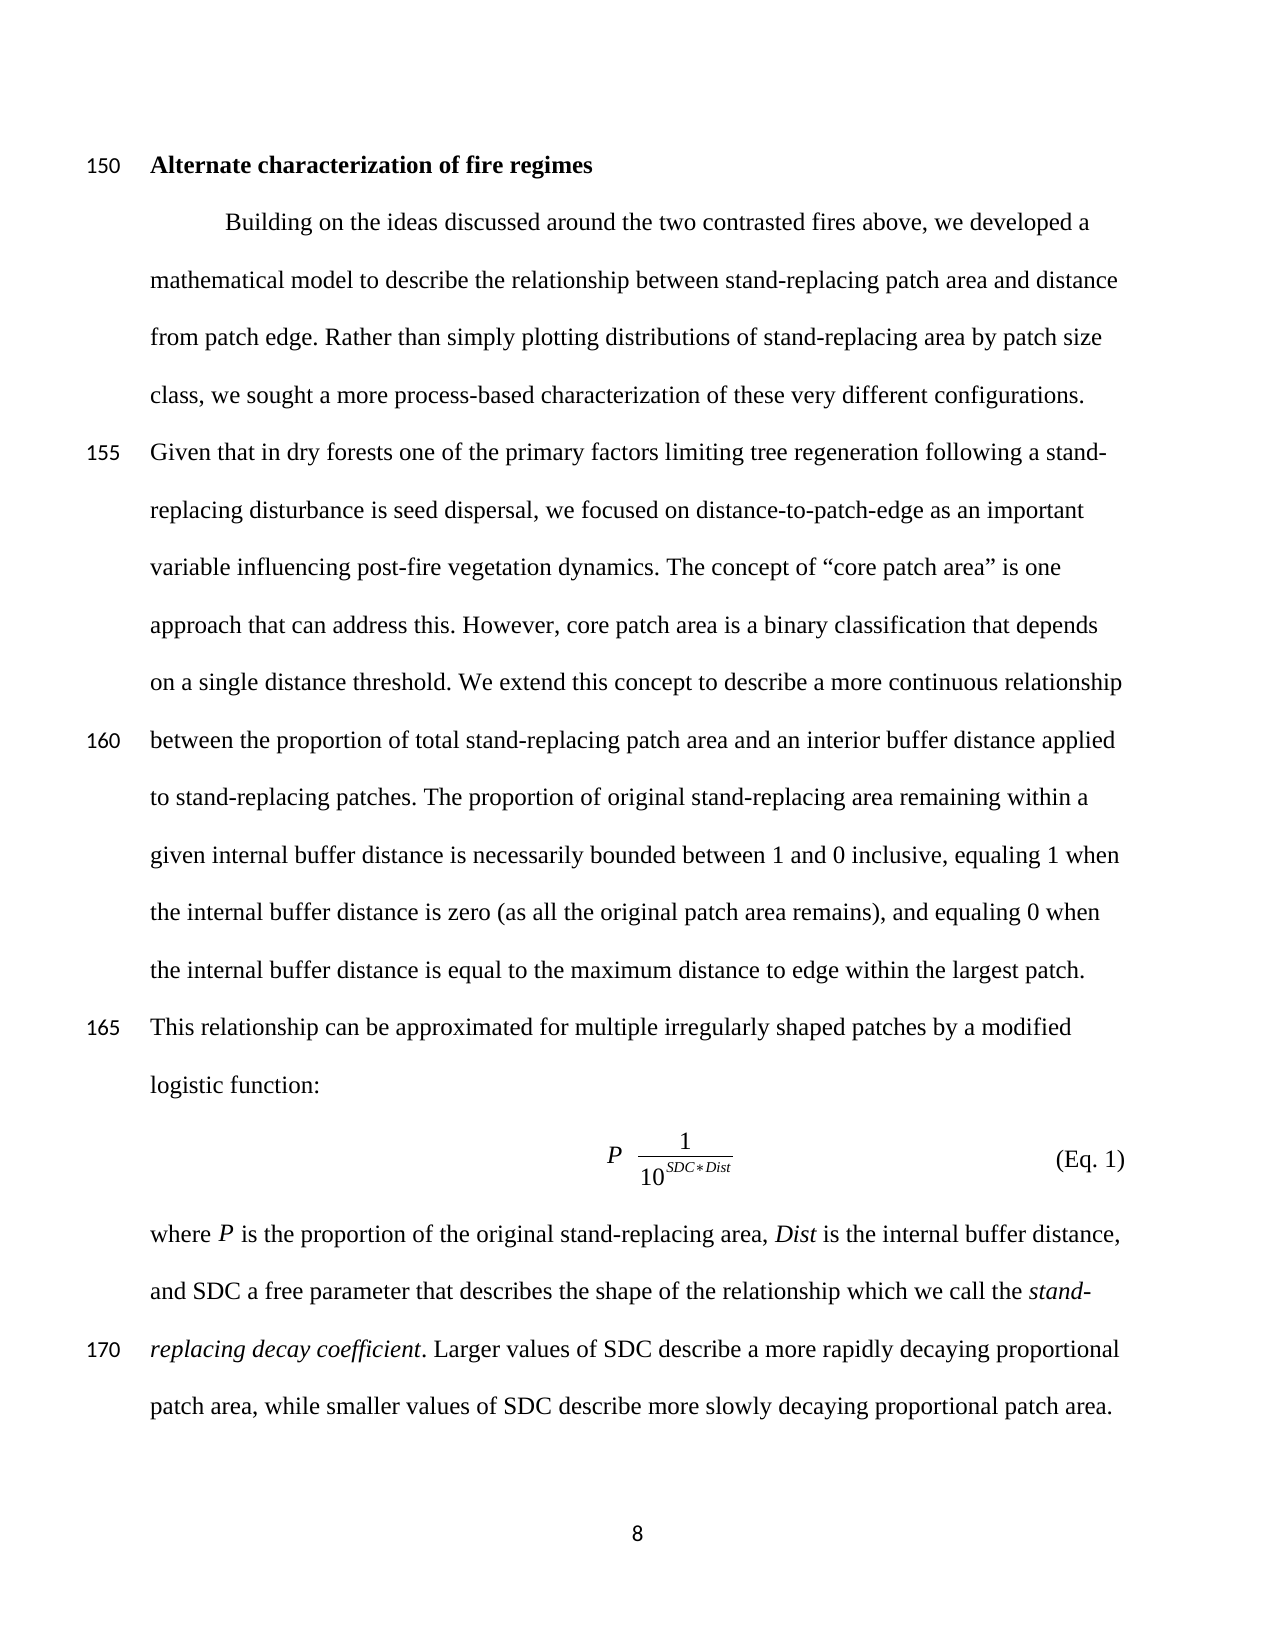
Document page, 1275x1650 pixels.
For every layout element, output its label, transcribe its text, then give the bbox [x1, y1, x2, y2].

text Alternate characterization of fire regimes [150, 150, 1125, 179]
text (Eq. 1) [375, 1127, 1125, 1190]
text where is the proportion of the original stand-replacing area, Dist is the internal buffer distance, and SDC a free parameter that describes the shape of the relationship which we call the stand-replacing decay coefficient. Larger values of SDC describe a more rapidly decaying proportional patch area, while smaller values of SDC describe more slowly decaying proportional patch area. [150, 1219, 1125, 1420]
text Building on the ideas discussed around the two contrasted fires above, we developed a mathematical model to describe the relationship between stand-replacing patch area and distance from patch edge. Rather than simply plotting distributions of stand-replacing area by patch size class, we sought a more process-based characterization of these very different configurations. Given that in dry forests one of the primary factors limiting tree regeneration following a stand-replacing disturbance is seed dispersal, we focused on distance-to-patch-edge as an important variable influencing post-fire vegetation dynamics. The concept of “core patch area” is one approach that can address this. However, core patch area is a binary classification that depends on a single distance threshold. We extend this concept to describe a more continuous relationship between the proportion of total stand-replacing patch area and an interior buffer distance applied to stand-replacing patches. The proportion of original stand-replacing area remaining within a given internal buffer distance is necessarily bounded between 1 and 0 inclusive, equaling 1 when the internal buffer distance is zero (as all the original patch area remains), and equaling 0 when the internal buffer distance is equal to the maximum distance to edge within the largest patch. This relationship can be approximated for multiple irregularly shaped patches by a modified logistic function: [150, 207, 1125, 1099]
